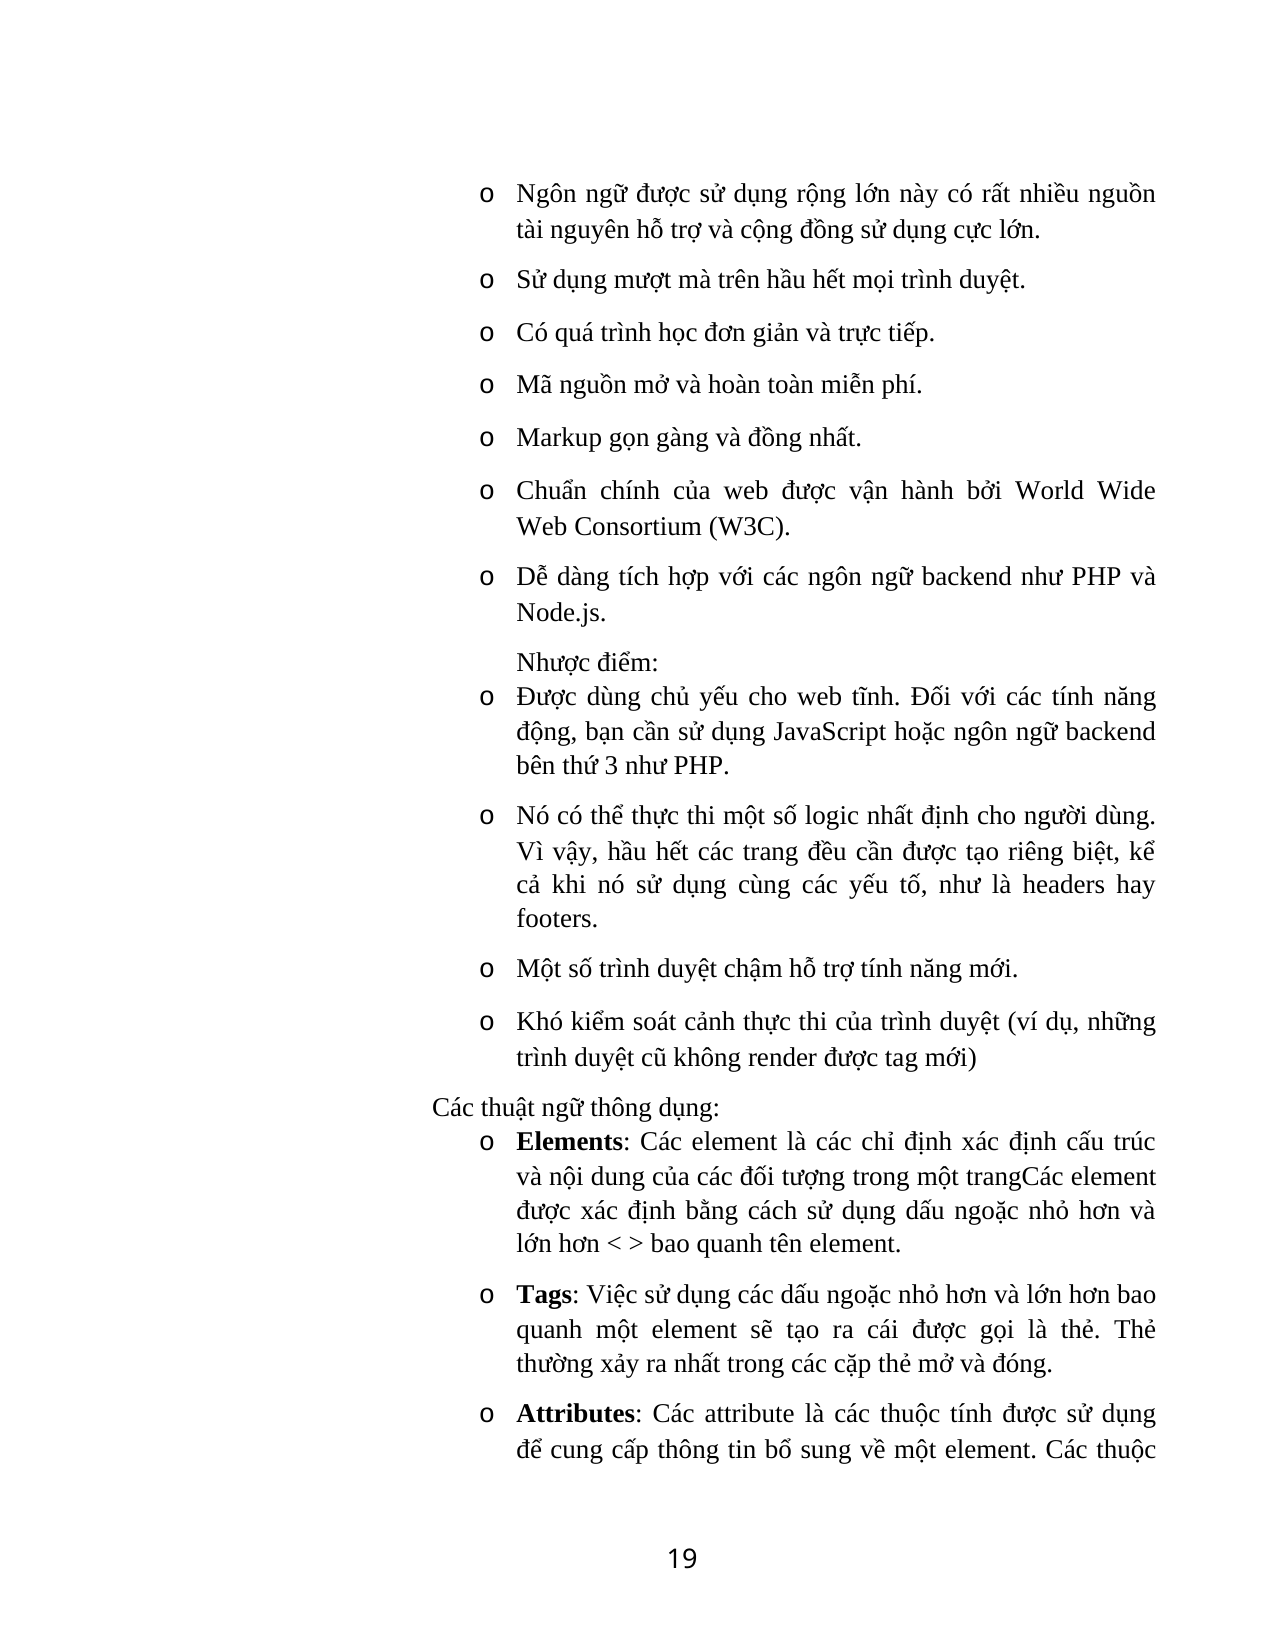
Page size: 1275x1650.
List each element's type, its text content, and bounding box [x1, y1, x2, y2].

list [479, 1397, 1157, 1464]
list Mã nguồn mở và hoàn toàn miễn phí. [479, 369, 1157, 402]
list Sử dụng mượt mà trên hầu hết mọi trình duyệt. [479, 263, 1157, 297]
list Elements: Các element là các chỉ định xác định cấu trúc và nội dung của các đối tượng trong một trangCác element được xác định bằng cách sử dụng dấu ngoặc nhỏ hơn và lớn hơn < > bao quanh tên element. [479, 1125, 1157, 1259]
list Một số trình duyệt chậm hỗ trợ tính năng mới. [479, 952, 1157, 986]
list Chuẩn chính của web được vận hành bởi World Wide Web Consortium (W3C). [479, 474, 1157, 541]
list Khó kiểm soát cảnh thực thi của trình duyệt (ví dụ, những trình duyệt cũ không render được tag mới) [479, 1005, 1157, 1072]
list Có quá trình học đơn giản và trực tiếp. [479, 316, 1157, 349]
list Tags: Việc sử dụng các dấu ngoặc nhỏ hơn và lớn hơn bao quanh một element sẽ tạo ra cái được gọi là thẻ. Thẻ thường xảy ra nhất trong các cặp thẻ mở và đóng. [479, 1278, 1157, 1378]
list Được dùng chủ yếu cho web tĩnh. Đối với các tính năng động, bạn cần sử dụng JavaScript hoặc ngôn ngữ backend bên thứ 3 như PHP. [479, 680, 1157, 780]
text Nhược điểm: [516, 646, 1157, 677]
list Markup gọn gàng và đồng nhất. [479, 421, 1157, 455]
list Dễ dàng tích hợp với các ngôn ngữ backend như PHP và Node.js. [479, 560, 1157, 627]
text Các thuật ngữ thông dụng: [432, 1091, 1157, 1122]
list Ngôn ngữ được sử dụng rộng lớn này có rất nhiều nguồn tài nguyên hỗ trợ và cộng đồng sử dụng cực lớn. [479, 177, 1157, 244]
list Nó có thể thực thi một số logic nhất định cho người dùng. Vì vậy, hầu hết các trang đều cần được tạo riêng biệt, kể cả khi nó sử dụng cùng các yếu tố, như là headers hay footers. [479, 799, 1157, 933]
